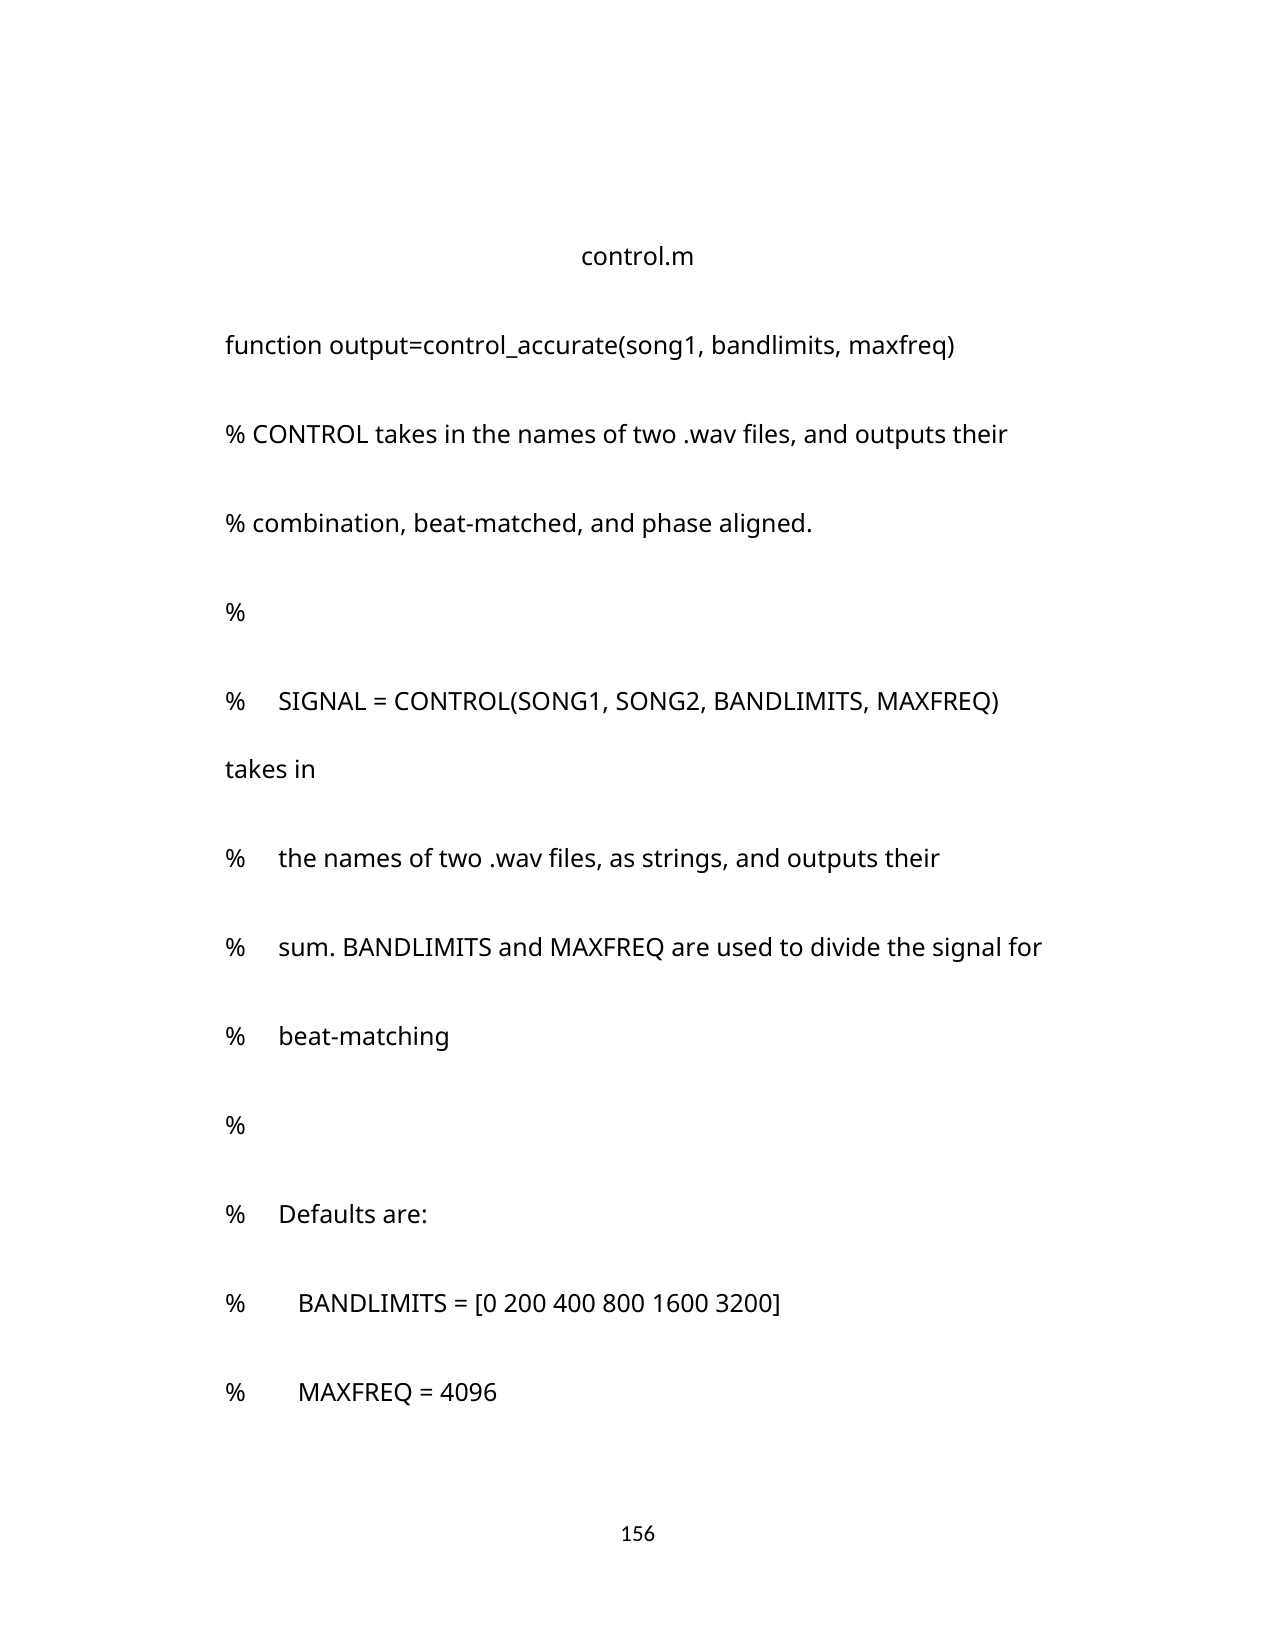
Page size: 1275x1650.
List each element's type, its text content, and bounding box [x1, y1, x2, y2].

text % BANDLIMITS = [0 200 400 800 1600 3200] [225, 1286, 1050, 1320]
text % Defaults are: [225, 1197, 1050, 1231]
text % combination, beat-matched, and phase aligned. [225, 506, 1050, 540]
text % [225, 595, 1050, 629]
text % beat-matching [225, 1019, 1050, 1053]
text function output=control_accurate(song1, bandlimits, maxfreq) [225, 328, 1050, 362]
text % SIGNAL = CONTROL(SONG1, SONG2, BANDLIMITS, MAXFREQ) takes in [225, 684, 1050, 786]
text % [225, 1108, 1050, 1142]
text % sum. BANDLIMITS and MAXFREQ are used to divide the signal for [225, 930, 1050, 964]
text control.m [225, 239, 1050, 273]
text % the names of two .wav files, as strings, and outputs their [225, 841, 1050, 875]
text % CONTROL takes in the names of two .wav files, and outputs their [225, 417, 1050, 451]
text % MAXFREQ = 4096 [225, 1374, 1050, 1409]
